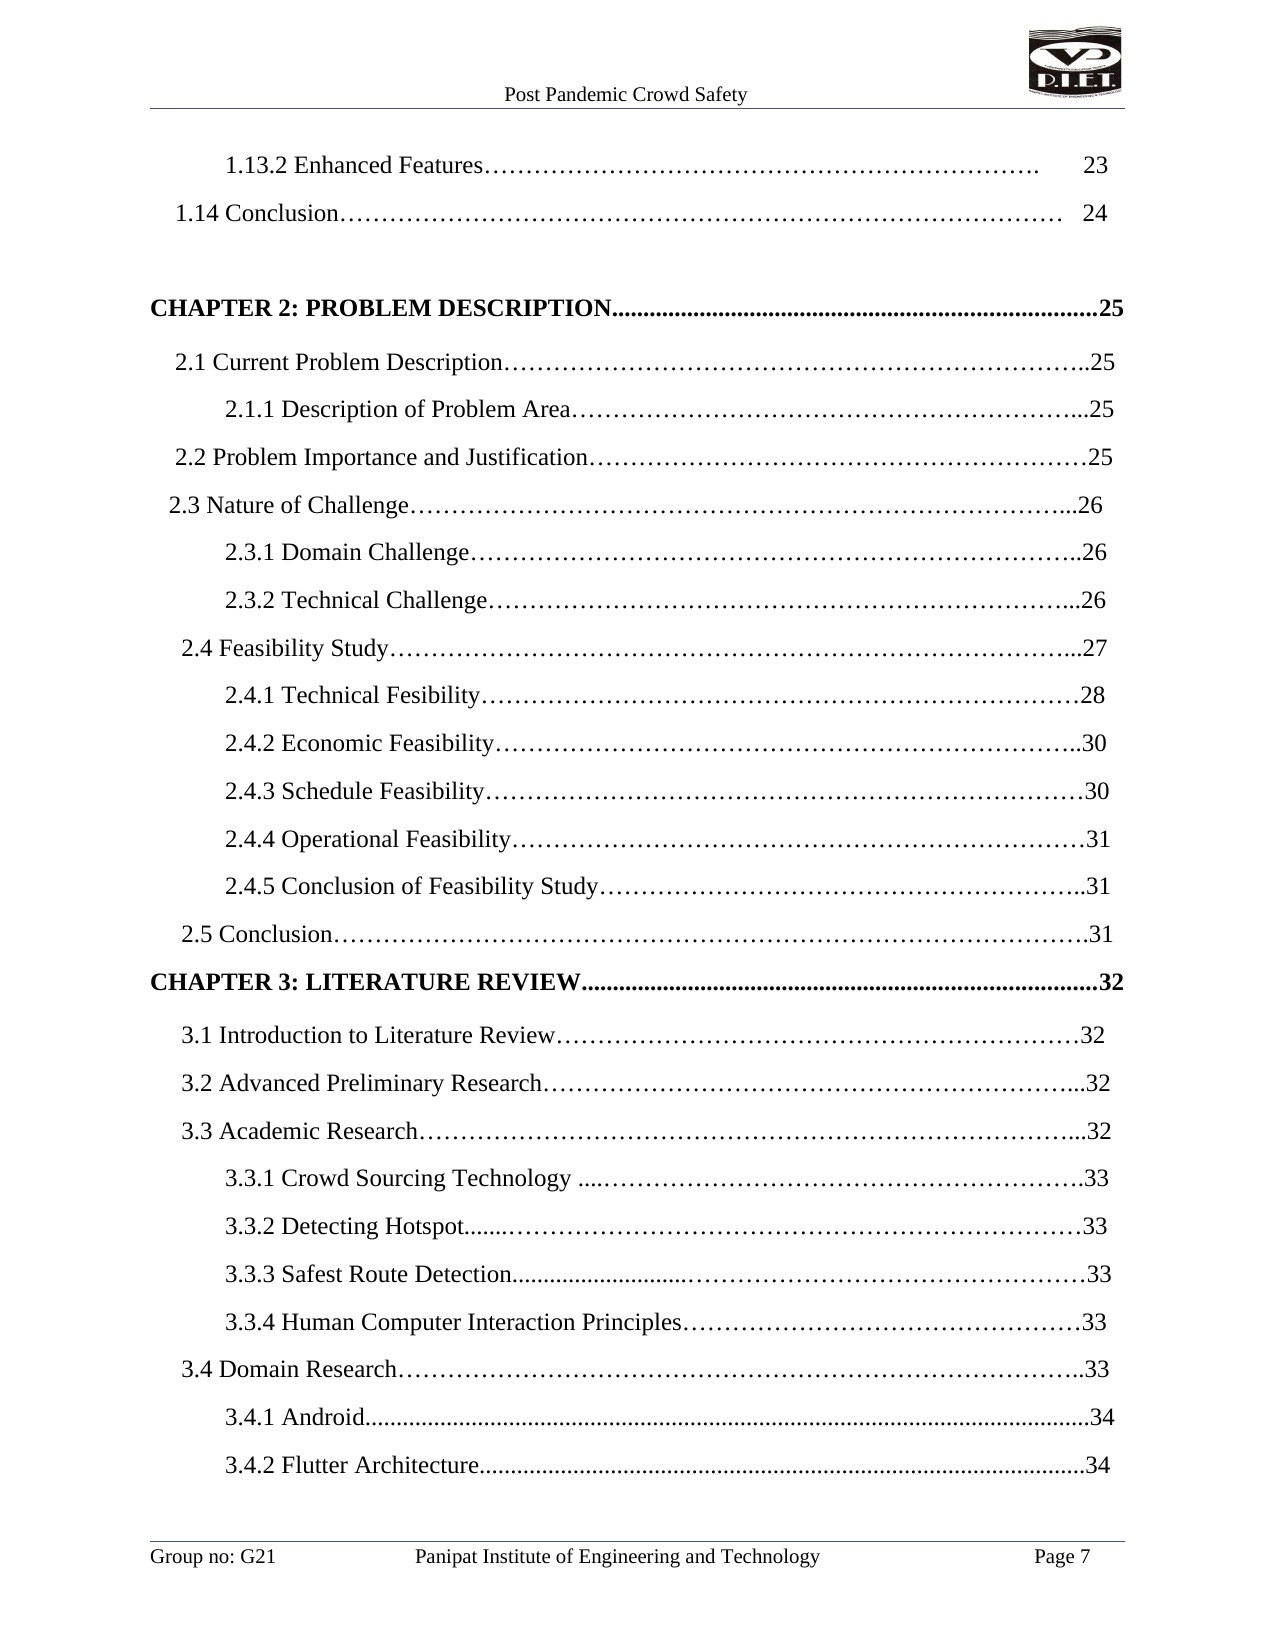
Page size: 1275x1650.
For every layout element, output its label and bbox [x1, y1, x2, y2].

picture [1029, 23, 1122, 101]
